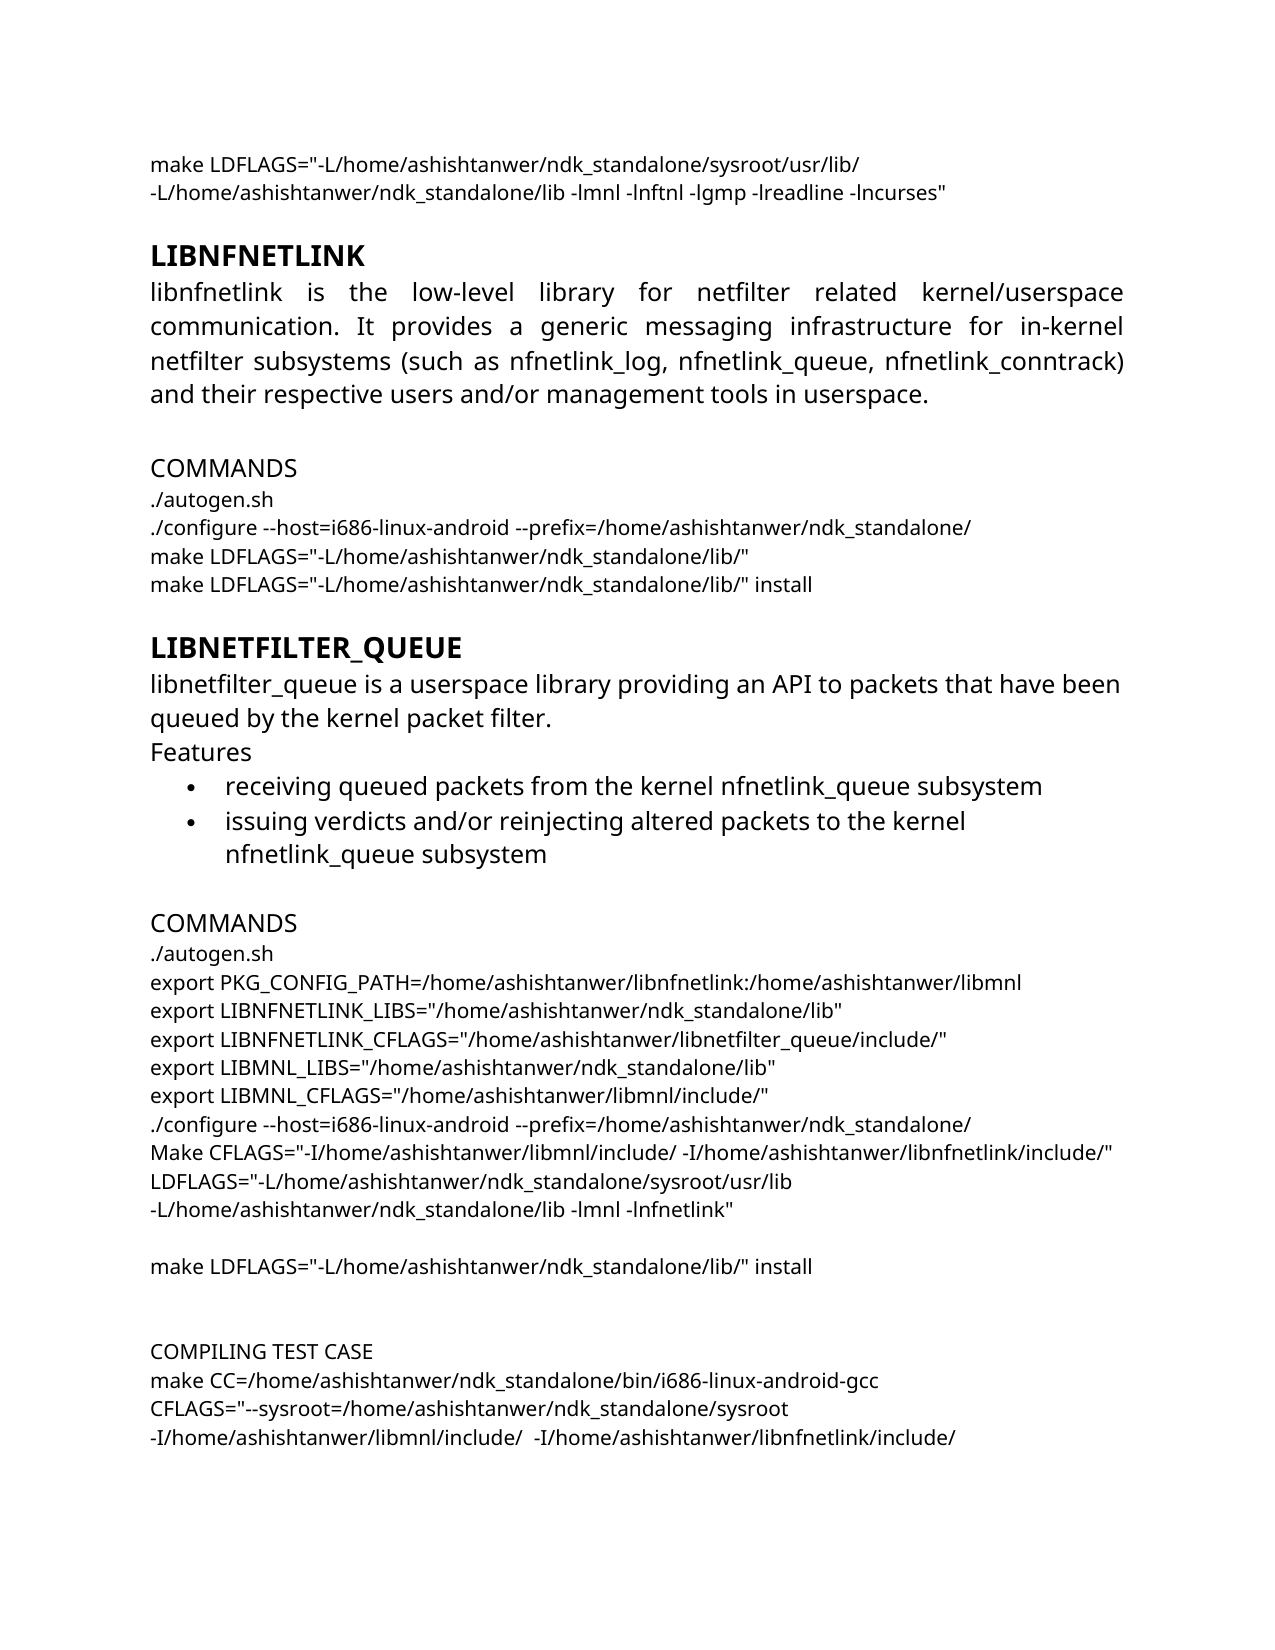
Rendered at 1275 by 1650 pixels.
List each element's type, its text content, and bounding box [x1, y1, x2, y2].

text make LDFLAGS="-L/home/ashishtanwer/ndk_standalone/lib/" install [150, 570, 1125, 599]
text make LDFLAGS="-L/home/ashishtanwer/ndk_standalone/lib/" install [150, 1252, 1125, 1281]
text export LIBNFNETLINK_CFLAGS="/home/ashishtanwer/libnetfilter_queue/include/" [150, 1025, 1125, 1053]
text export LIBMNL_CFLAGS="/home/ashishtanwer/libmnl/include/" [150, 1082, 1125, 1110]
text COMMANDS [150, 451, 1125, 485]
text ./autogen.sh [150, 485, 1125, 513]
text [150, 1366, 1125, 1451]
text libnfnetlink is the low-level library for netfilter related kernel/userspace communication. It provides a generic messaging infrastructure for in-kernel netfilter subsystems (such as nfnetlink_log, nfnetlink_queue, nfnetlink_conntrack) and their respective users and/or management tools in userspace. [150, 275, 1125, 411]
text ./configure --host=i686-linux-android --prefix=/home/ashishtanwer/ndk_standalone/ [150, 513, 1125, 542]
text export PKG_CONFIG_PATH=/home/ashishtanwer/libnfnetlink:/home/ashishtanwer/libmnl [150, 968, 1125, 996]
text ./configure --host=i686-linux-android --prefix=/home/ashishtanwer/ndk_standalone/ [150, 1110, 1125, 1138]
text make LDFLAGS="-L/home/ashishtanwer/ndk_standalone/lib/" [150, 542, 1125, 570]
text Features [150, 735, 1125, 769]
text export LIBMNL_LIBS="/home/ashishtanwer/ndk_standalone/lib" [150, 1053, 1125, 1082]
list receiving queued packets from the kernel nfnetlink_queue subsystem [187, 769, 1125, 803]
text libnetfilter_queue is a userspace library providing an API to packets that have been queued by the kernel packet filter. [150, 667, 1125, 735]
text COMPILING TEST CASE [150, 1337, 1125, 1366]
text export LIBNFNETLINK_LIBS="/home/ashishtanwer/ndk_standalone/lib" [150, 996, 1125, 1025]
text LIBNFNETLINK [150, 235, 1125, 275]
text Make CFLAGS="-I/home/ashishtanwer/libmnl/include/ -I/home/ashishtanwer/libnfnetlink/include/" LDFLAGS="-L/home/ashishtanwer/ndk_standalone/sysroot/usr/lib -L/home/ashishtanwer/ndk_standalone/lib -lmnl -lnfnetlink" [150, 1138, 1125, 1224]
text LIBNETFILTER_QUEUE [150, 627, 1125, 667]
text COMMANDS [150, 905, 1125, 939]
text ./autogen.sh [150, 939, 1125, 968]
list issuing verdicts and/or reinjecting altered packets to the kernel nfnetlink_queue subsystem [187, 803, 1125, 871]
text make LDFLAGS="-L/home/ashishtanwer/ndk_standalone/sysroot/usr/lib/ -L/home/ashishtanwer/ndk_standalone/lib -lmnl -lnftnl -lgmp -lreadline -lncurses" [150, 150, 1125, 207]
